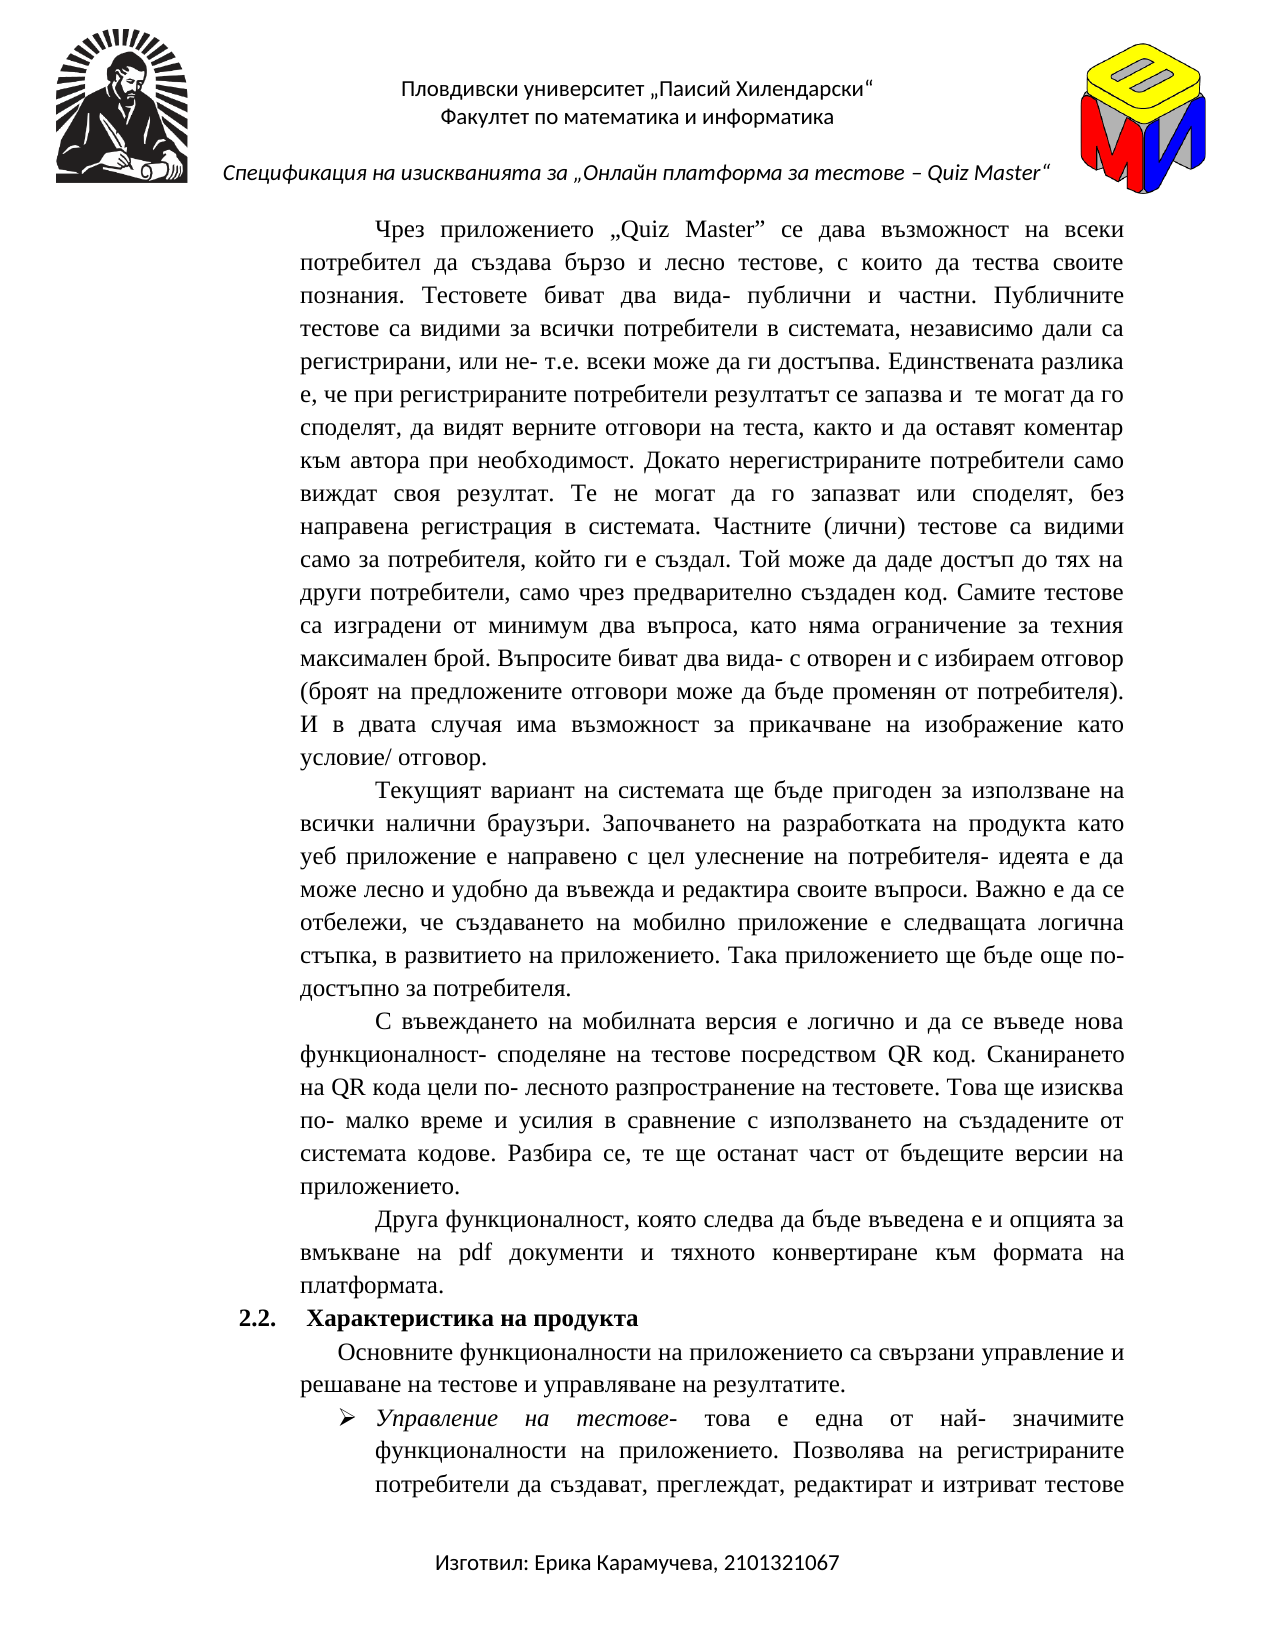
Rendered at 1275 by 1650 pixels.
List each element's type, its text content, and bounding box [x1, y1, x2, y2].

list Друга функционалност, която следва да бъде въведена е и опцията за вмъкване на pdf документи и тяхното конвертиране към формата на платформата. [300, 1204, 1125, 1299]
list С въвеждането на мобилната версия е логично и да се въведе нова функционалност- споделяне на тестове посредством QR код. Сканирането на QR кода цели по- лесното разпространение на тестовете. Това ще изисква по- малко време и усилия в сравнение с използването на създадените от системата кодове. Разбира се, те ще останат част от бъдещите версии на приложението. [300, 1006, 1125, 1200]
list Характеристика на продукта [239, 1303, 1125, 1332]
list Чрез приложението „Quiz Master” се дава възможност на всеки потребител да създава бързо и лесно тестове, с които да тества своите познания. Тестовете биват два вида- публични и частни. Публичните тестове са видими за всички потребители в системата, независимо дали са регистрирани, или не- т.е. всеки може да ги достъпва. Единствената разлика е, че при регистрираните потребители резултатът се запазва и те могат да го споделят, да видят верните отговори на теста, както и да оставят коментар към автора при необходимост. Докато нерегистрираните потребители само виждат своя резултат. Те не могат да го запазват или споделят, без направена регистрация в системата. Частните (лични) тестове са видими само за потребителя, който ги е създал. Той може да даде достъп до тях на други потребители, само чрез предварително създаден код. Самите тестове са изградени от минимум два въпроса, като няма ограничение за техния максимален брой. Въпросите биват два вида- с отворен и с избираем отговор (броят на предложените отговори може да бъде променян от потребителя). И в двата случая има възможност за прикачване на изображение като условие/ отговор. [300, 214, 1125, 771]
picture [1080, 43, 1206, 194]
list Текущият вариант на системата ще бъде пригоден за използване на всички налични браузъри. Започването на разработката на продукта като уеб приложение е направено с цел улеснение на потребителя- идеята е да може лесно и удобно да въвежда и редактира своите въпроси. Важно е да се отбележи, че създаването на мобилно приложение е следващата логична стъпка, в развитието на приложението. Така приложението ще бъде още по- достъпно за потребителя. [300, 775, 1125, 1002]
list Основните функционалности на приложението са свързани управление и решаване на тестове и управляване на резултатите. [300, 1337, 1125, 1398]
picture [51, 29, 192, 183]
